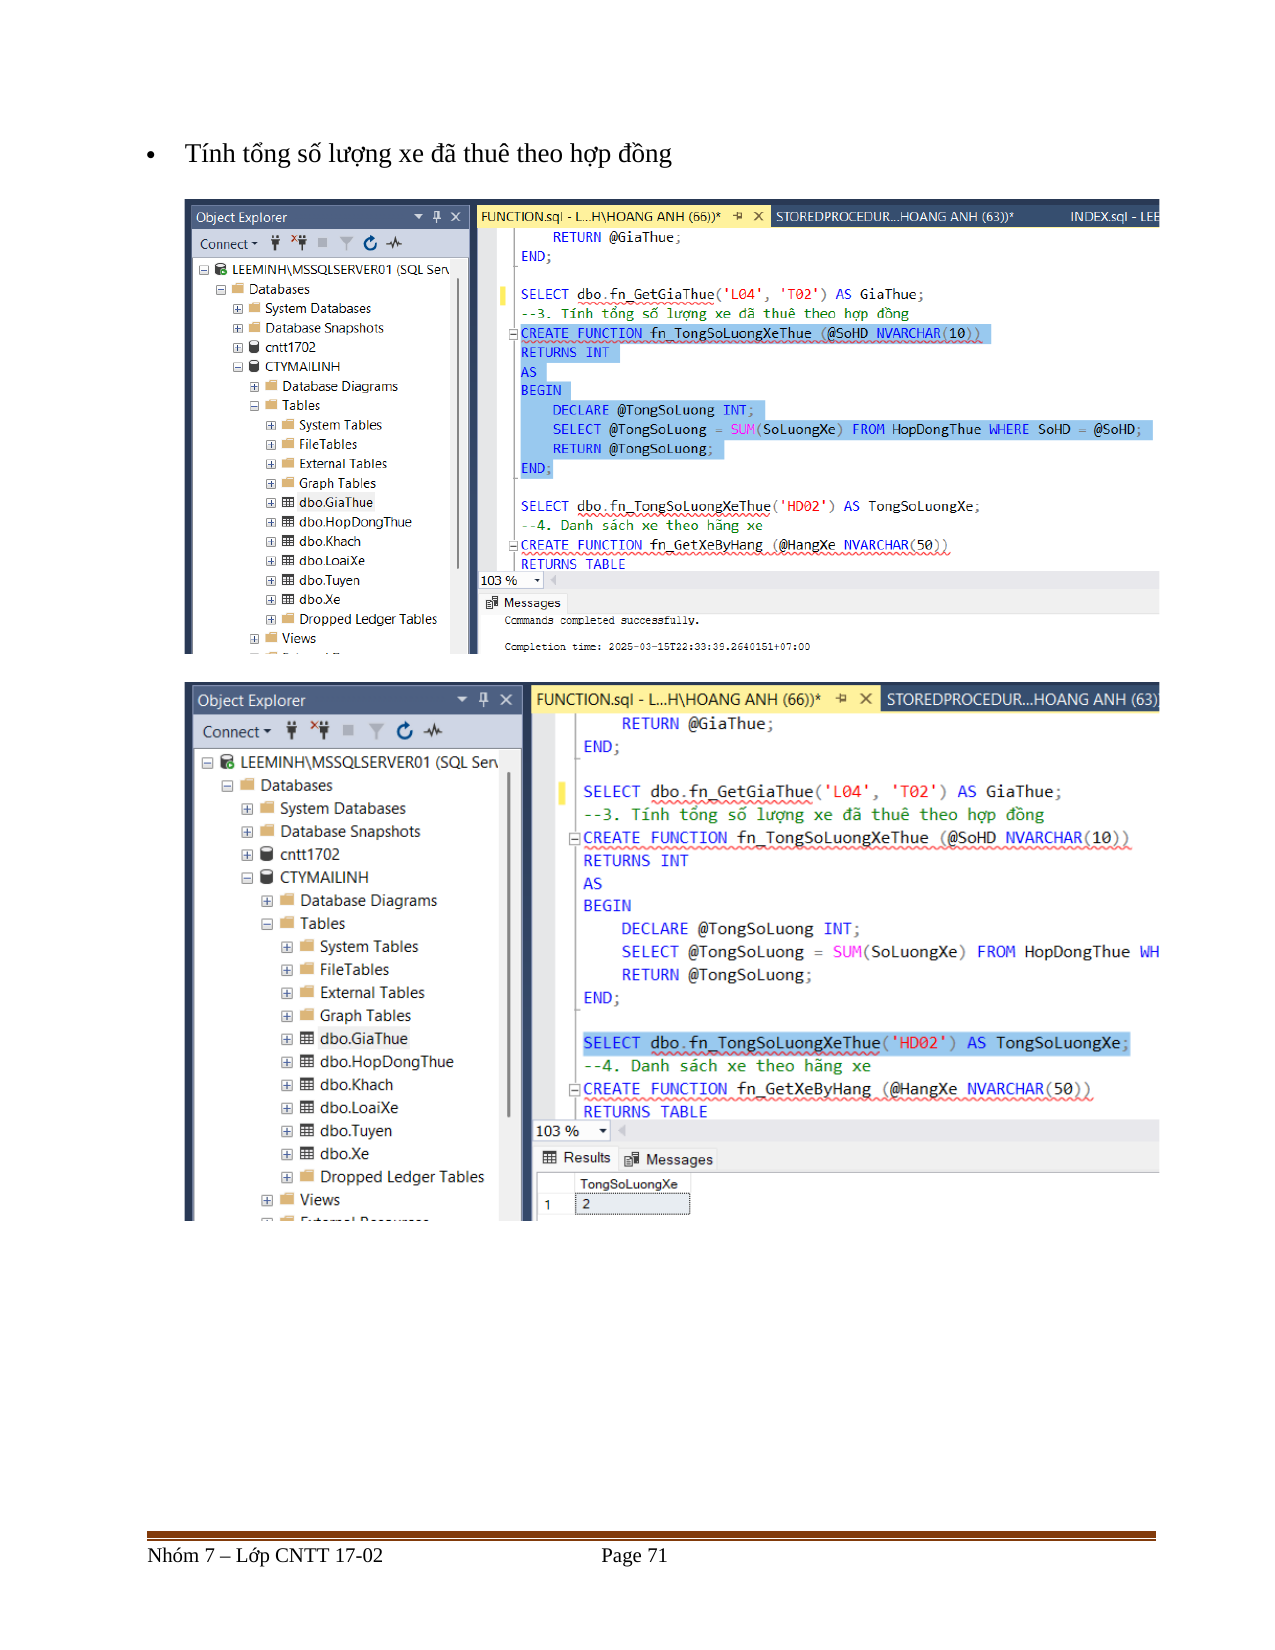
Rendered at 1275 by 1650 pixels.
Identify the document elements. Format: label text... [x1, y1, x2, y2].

picture [184, 682, 1160, 1221]
picture [184, 199, 1160, 654]
text Tính tổng số lượng xe đã thuê theo hợp đồng [147, 137, 1156, 168]
